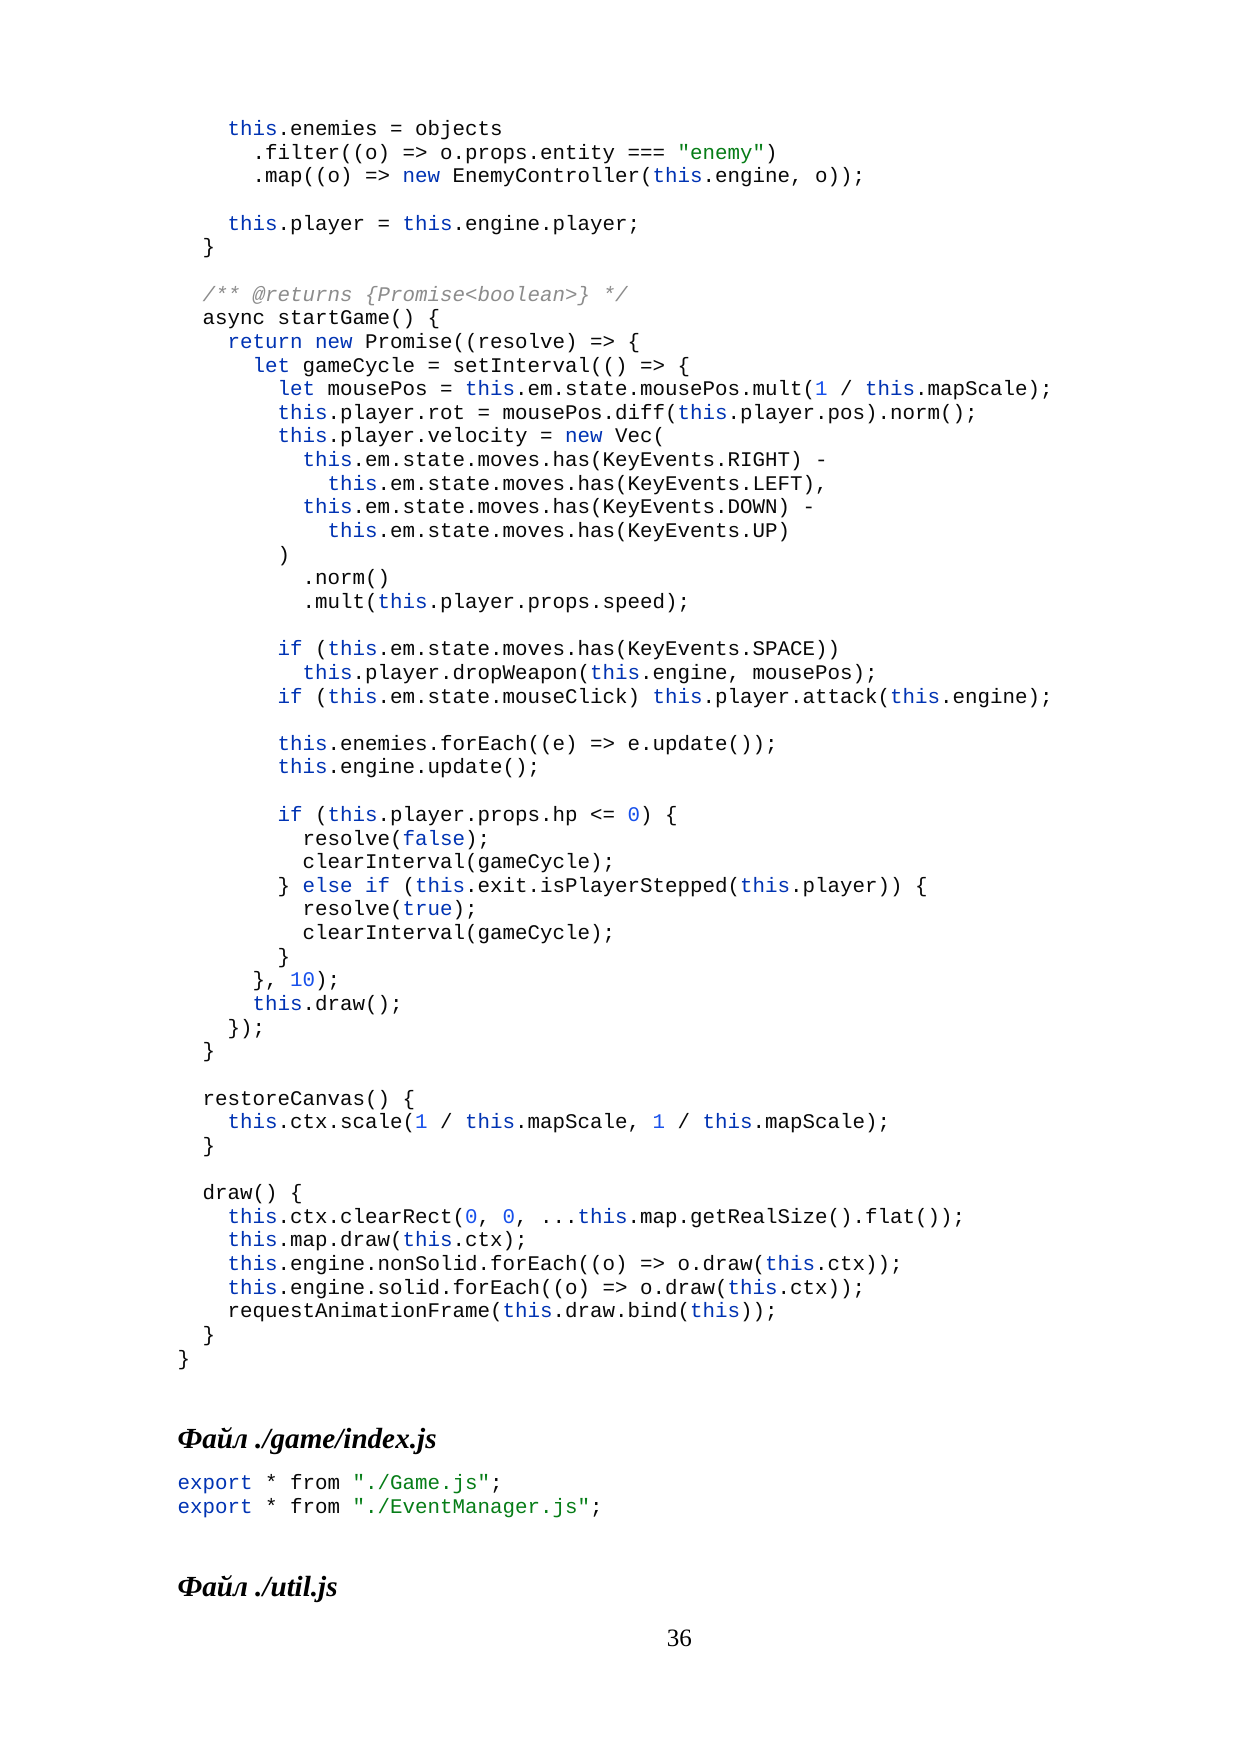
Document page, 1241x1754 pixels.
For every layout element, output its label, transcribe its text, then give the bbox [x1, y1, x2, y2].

text Файл ./util.js [177, 1569, 1181, 1603]
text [177, 118, 1181, 1371]
text Файл ./game/index.js [177, 1422, 1181, 1455]
text export * from "./Game.js"; export * from "./EventManager.js"; [177, 1472, 1181, 1519]
